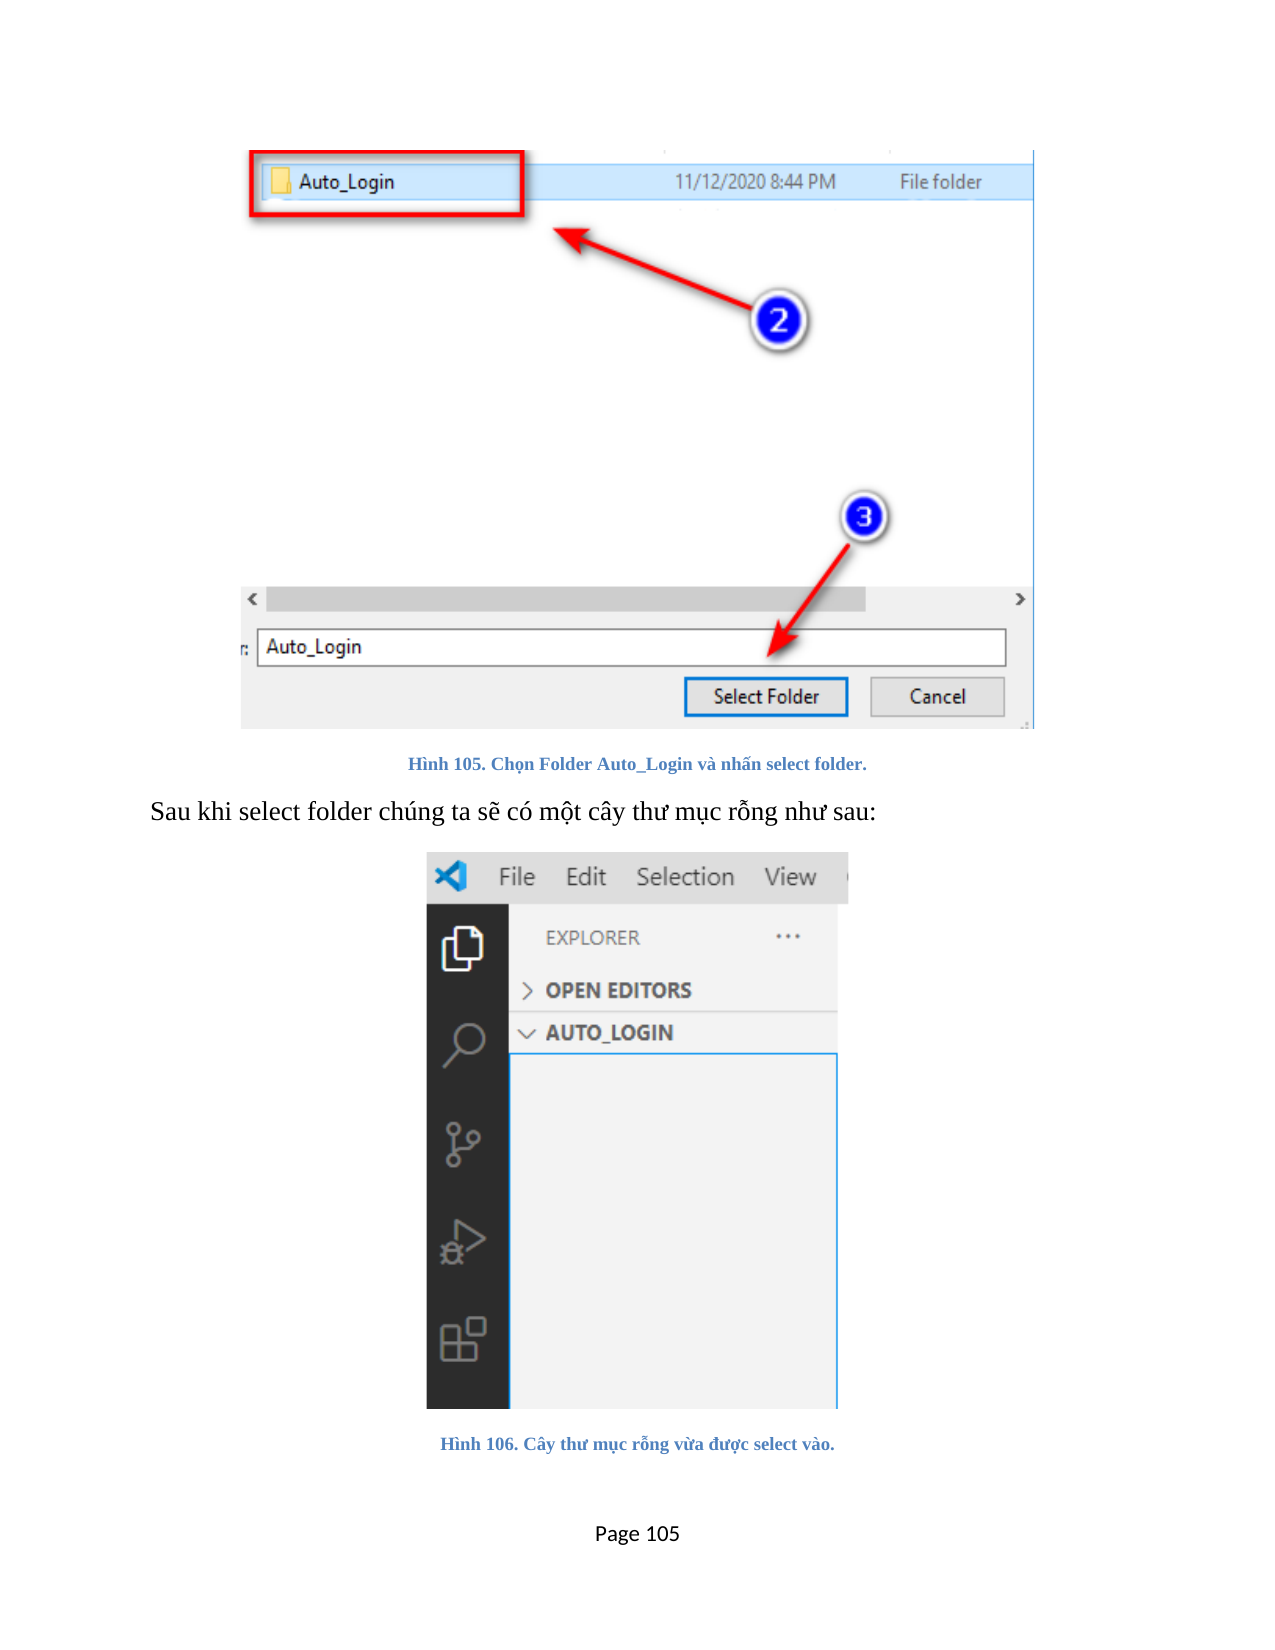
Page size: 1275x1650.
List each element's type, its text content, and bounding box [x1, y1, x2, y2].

picture [426, 852, 849, 1409]
text Sau khi select folder chúng ta sẽ có một cây thư mục rỗng như sau: [150, 796, 1125, 827]
picture [240, 150, 1035, 729]
